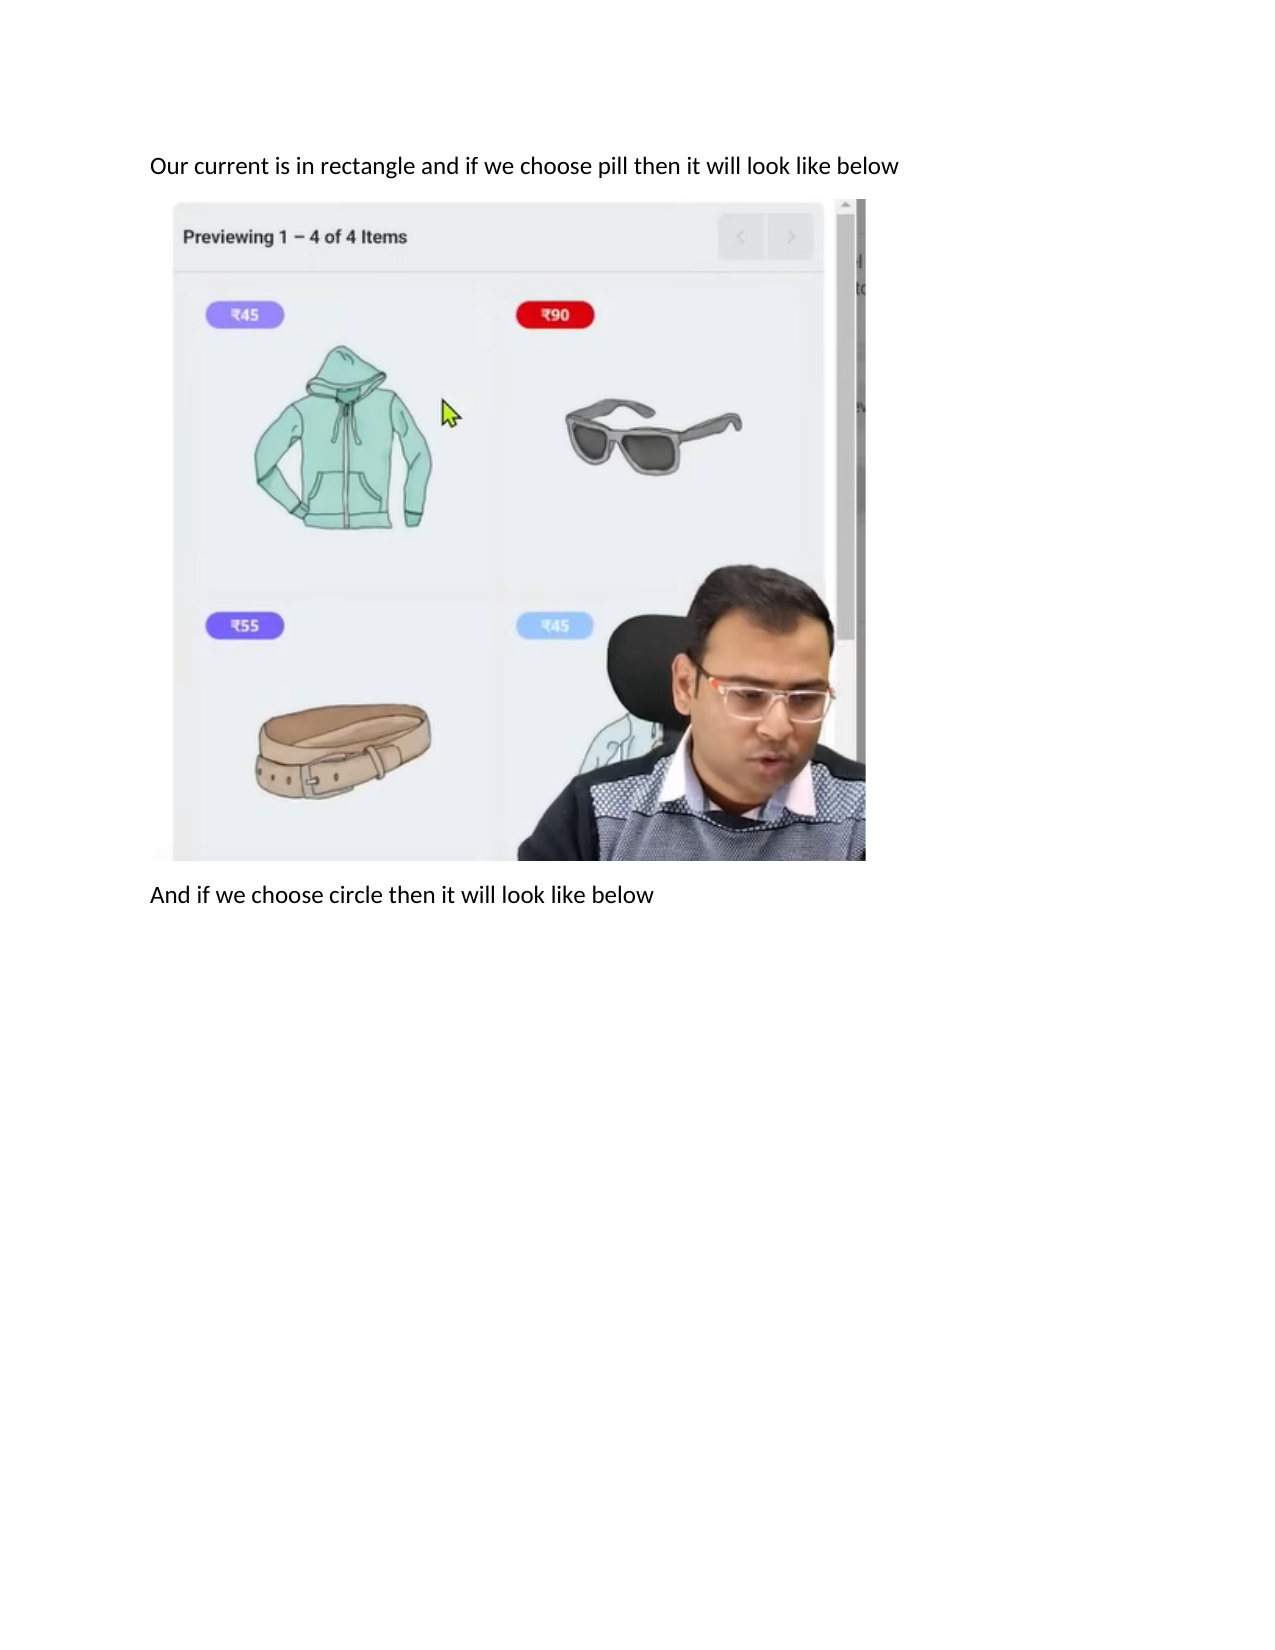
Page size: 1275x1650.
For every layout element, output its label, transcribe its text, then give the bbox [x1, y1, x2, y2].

picture [150, 199, 866, 861]
text And if we choose circle then it will look like below [150, 879, 1125, 910]
text Our current is in rectangle and if we choose pill then it will look like below [150, 150, 1125, 181]
